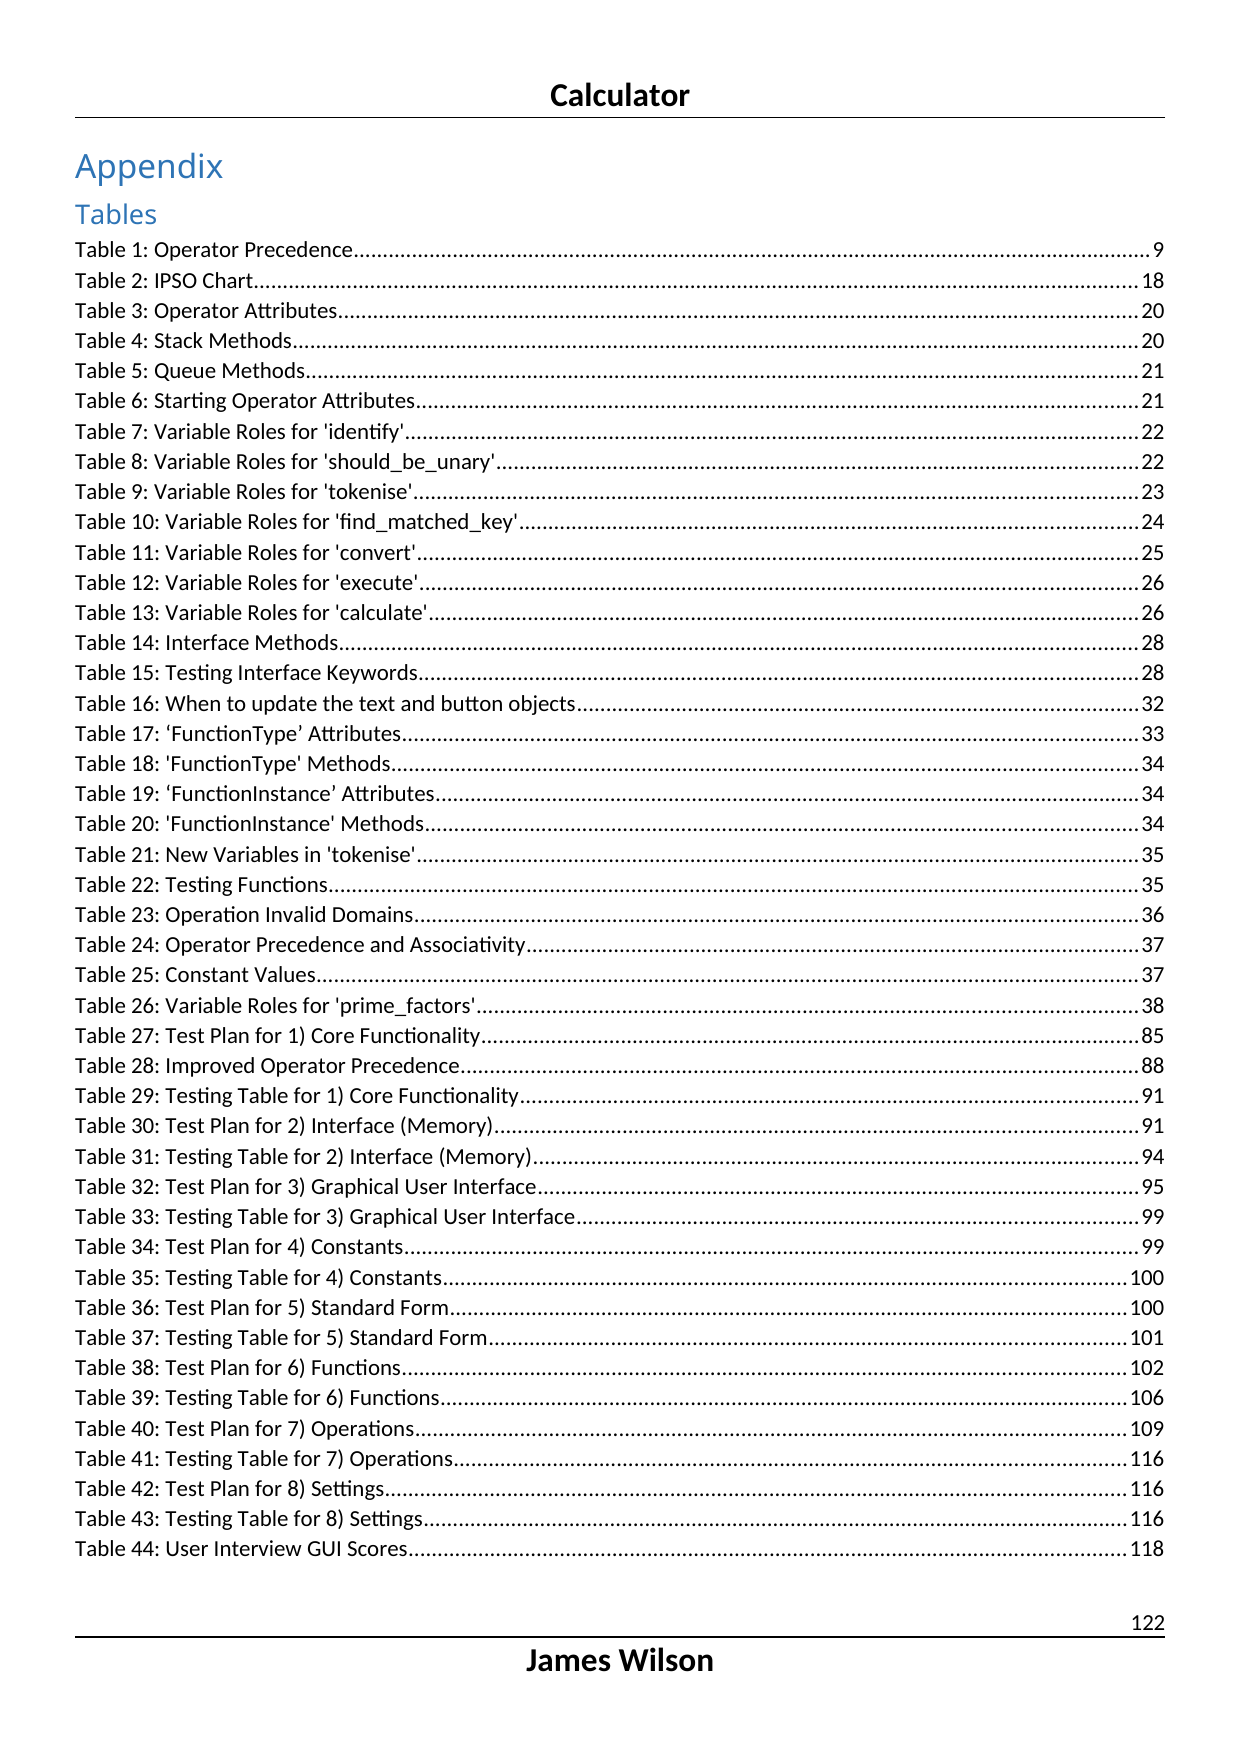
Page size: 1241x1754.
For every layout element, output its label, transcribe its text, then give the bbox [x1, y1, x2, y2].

text Table 4: Stack Methods 20 [75, 326, 1165, 354]
text Table 2: IPSO Chart 18 [75, 266, 1165, 294]
text Table 13: Variable Roles for 'calculate' 26 [75, 598, 1165, 626]
text Table 12: Variable Roles for 'execute' 26 [75, 568, 1165, 596]
text Table 39: Testing Table for 6) Functions 106 [75, 1383, 1165, 1411]
text Table 11: Variable Roles for 'convert' 25 [75, 538, 1165, 566]
text Table 29: Testing Table for 1) Core Functionality 91 [75, 1081, 1165, 1109]
text Table 17: ‘FunctionType’ Attributes 33 [75, 719, 1165, 747]
text Table 37: Testing Table for 5) Standard Form 101 [75, 1323, 1165, 1351]
text Table 23: Operation Invalid Domains 36 [75, 900, 1165, 928]
text Table 38: Test Plan for 6) Functions 102 [75, 1353, 1165, 1381]
text Table 22: Testing Functions 35 [75, 870, 1165, 898]
text Table 27: Test Plan for 1) Core Functionality 85 [75, 1021, 1165, 1049]
text Table 6: Starting Operator Attributes 21 [75, 387, 1165, 414]
text Table 1: Operator Precedence 9 [75, 236, 1165, 263]
text Table 26: Variable Roles for 'prime_factors' 38 [75, 991, 1165, 1019]
text Table 43: Testing Table for 8) Settings 116 [75, 1504, 1165, 1532]
text Table 24: Operator Precedence and Associativity 37 [75, 930, 1165, 958]
text Table 33: Testing Table for 3) Graphical User Interface 99 [75, 1202, 1165, 1230]
subtitle Tables [75, 196, 1165, 233]
text Table 31: Testing Table for 2) Interface (Memory) 94 [75, 1142, 1165, 1170]
text Table 36: Test Plan for 5) Standard Form 100 [75, 1293, 1165, 1321]
text Table 41: Testing Table for 7) Operations 116 [75, 1444, 1165, 1472]
text Table 40: Test Plan for 7) Operations 109 [75, 1414, 1165, 1442]
text Table 35: Testing Table for 4) Constants 100 [75, 1263, 1165, 1291]
text Table 20: 'FunctionInstance' Methods 34 [75, 809, 1165, 837]
text Table 7: Variable Roles for 'identify' 22 [75, 417, 1165, 445]
text Table 25: Constant Values 37 [75, 961, 1165, 988]
text Table 16: When to update the text and button objects 32 [75, 689, 1165, 717]
text Table 3: Operator Attributes 20 [75, 296, 1165, 324]
subtitle Appendix [75, 143, 1165, 188]
text Table 44: User Interview GUI Scores 118 [75, 1534, 1165, 1562]
text Table 34: Test Plan for 4) Constants 99 [75, 1232, 1165, 1260]
text Table 10: Variable Roles for 'find_matched_key' 24 [75, 507, 1165, 535]
text Table 28: Improved Operator Precedence 88 [75, 1051, 1165, 1079]
text Table 14: Interface Methods 28 [75, 628, 1165, 656]
text Table 42: Test Plan for 8) Settings 116 [75, 1474, 1165, 1502]
text Table 9: Variable Roles for 'tokenise' 23 [75, 477, 1165, 505]
text Table 21: New Variables in 'tokenise' 35 [75, 840, 1165, 868]
text Table 8: Variable Roles for 'should_be_unary' 22 [75, 447, 1165, 475]
text Table 19: ‘FunctionInstance’ Attributes 34 [75, 779, 1165, 807]
text Table 30: Test Plan for 2) Interface (Memory) 91 [75, 1112, 1165, 1139]
text Table 18: 'FunctionType' Methods 34 [75, 749, 1165, 777]
text Table 32: Test Plan for 3) Graphical User Interface 95 [75, 1172, 1165, 1200]
text Table 15: Testing Interface Keywords 28 [75, 658, 1165, 686]
text Table 5: Queue Methods 21 [75, 356, 1165, 384]
